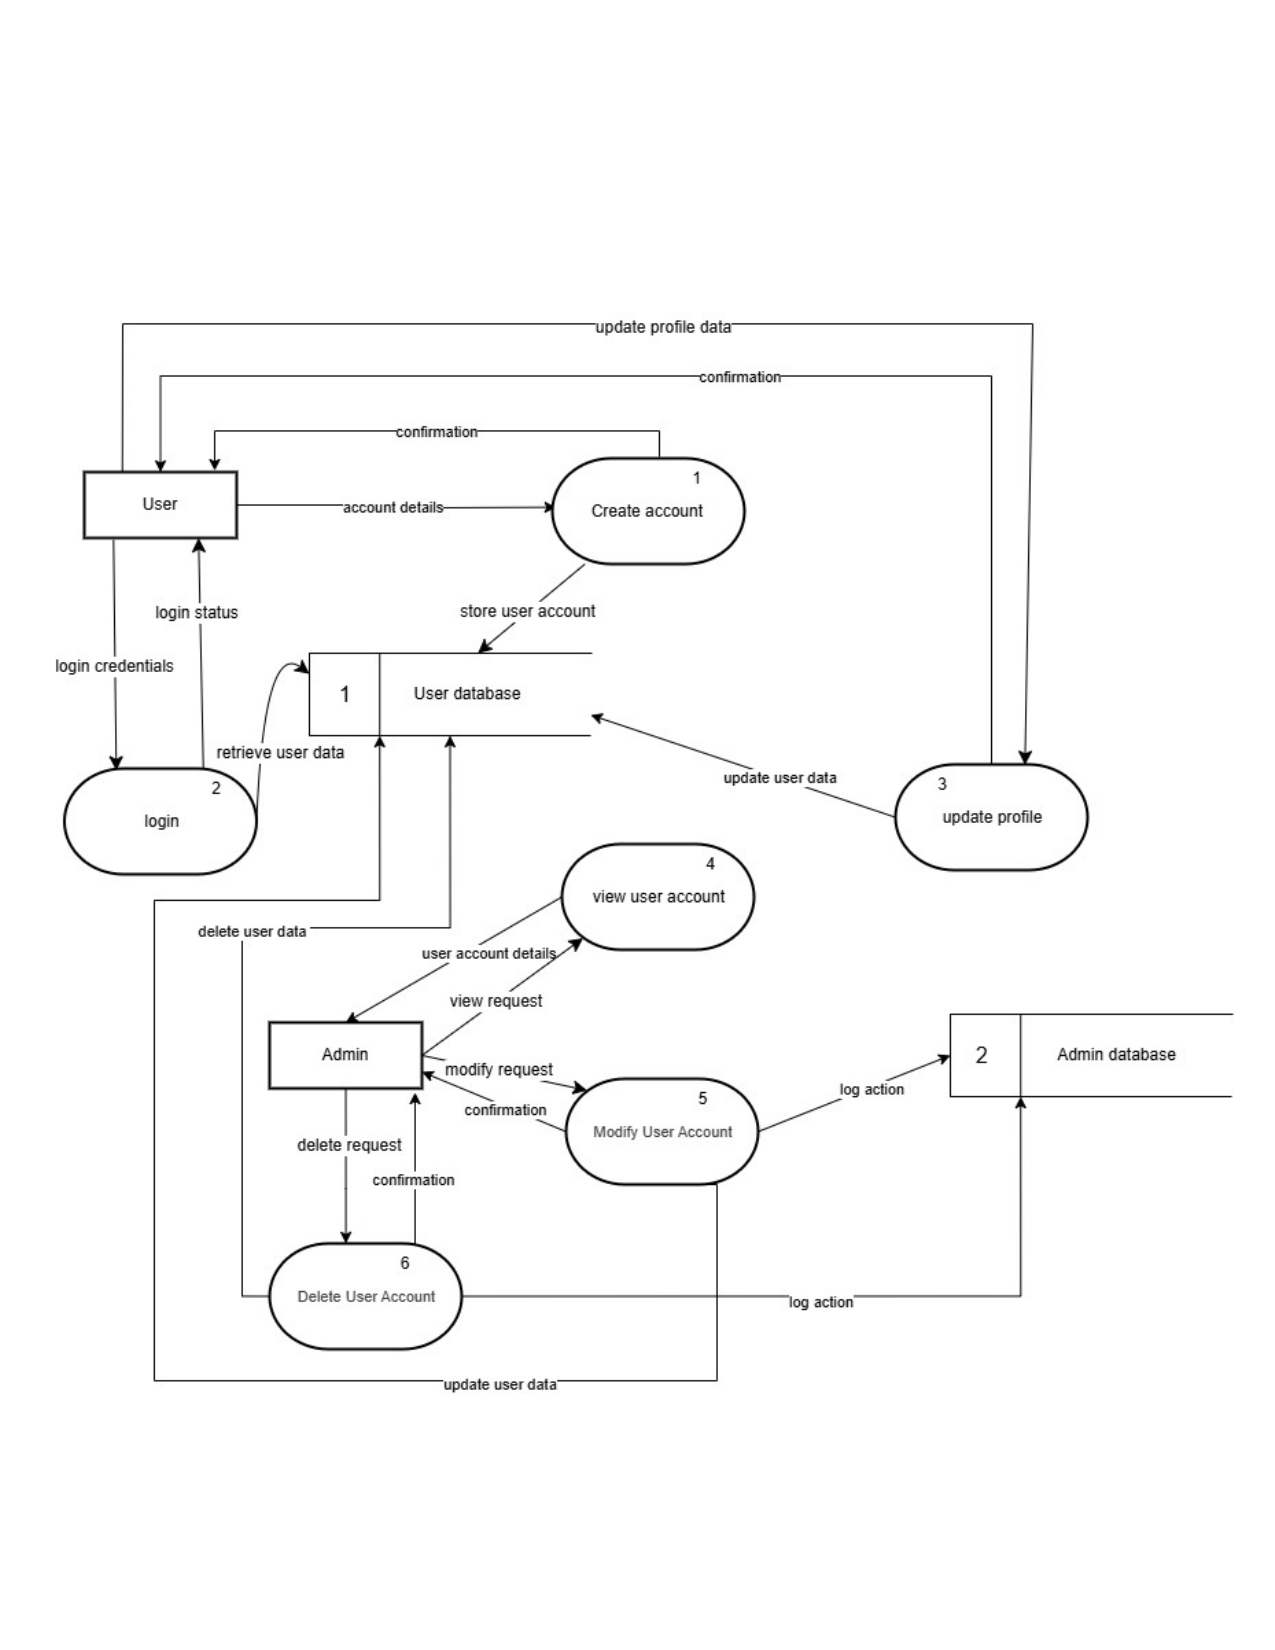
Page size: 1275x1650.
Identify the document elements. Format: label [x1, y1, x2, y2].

picture [55, 312, 1234, 1394]
